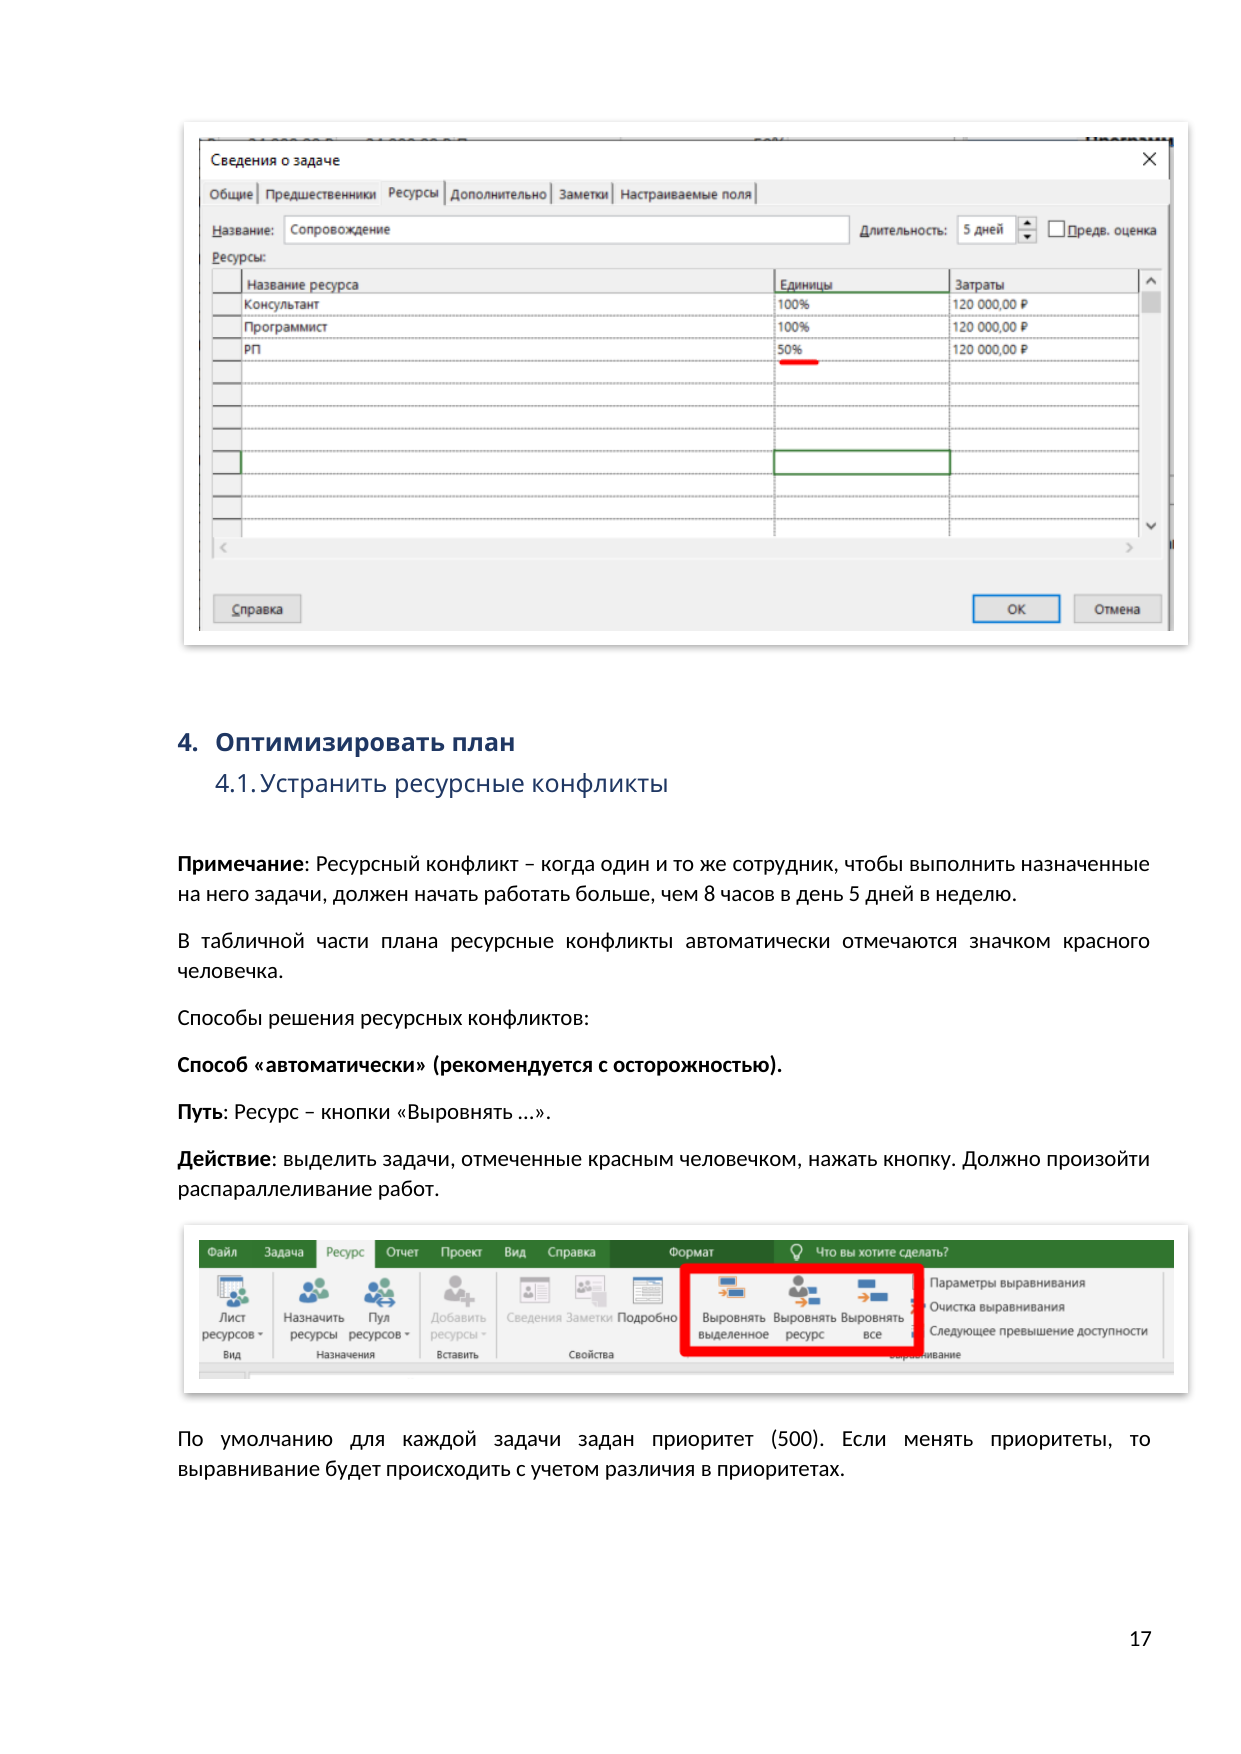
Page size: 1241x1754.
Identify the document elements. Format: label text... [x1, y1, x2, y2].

text По умолчанию для каждой задачи задан приоритет (500). Если менять приоритеты, то выравнивание будет происходить с учетом различия в приоритетах. [177, 1424, 1152, 1483]
subtitle Устранить ресурсные конфликты [215, 766, 1152, 799]
text Примечание: Ресурсный конфликт – когда один и то же сотрудник, чтобы выполнить назначенные на него задачи, должен начать работать больше, чем 8 часов в день 5 дней в неделю. [177, 849, 1152, 907]
text В табличной части плана ресурсные конфликты автоматически отмечаются значком красного человечка. [177, 926, 1152, 984]
text Путь: Ресурс – кнопки «Выровнять …». [177, 1097, 1152, 1125]
text Способ «автоматически» (рекомендуется с осторожностью). [177, 1050, 1152, 1078]
text Способы решения ресурсных конфликтов: [177, 1003, 1152, 1031]
subtitle Оптимизировать план [177, 724, 1152, 759]
picture [199, 1240, 1174, 1379]
text Действие: выделить задачи, отмеченные красным человечком, нажать кнопку. Должно произойти распараллеливание работ. [177, 1144, 1152, 1202]
picture [199, 137, 1174, 631]
